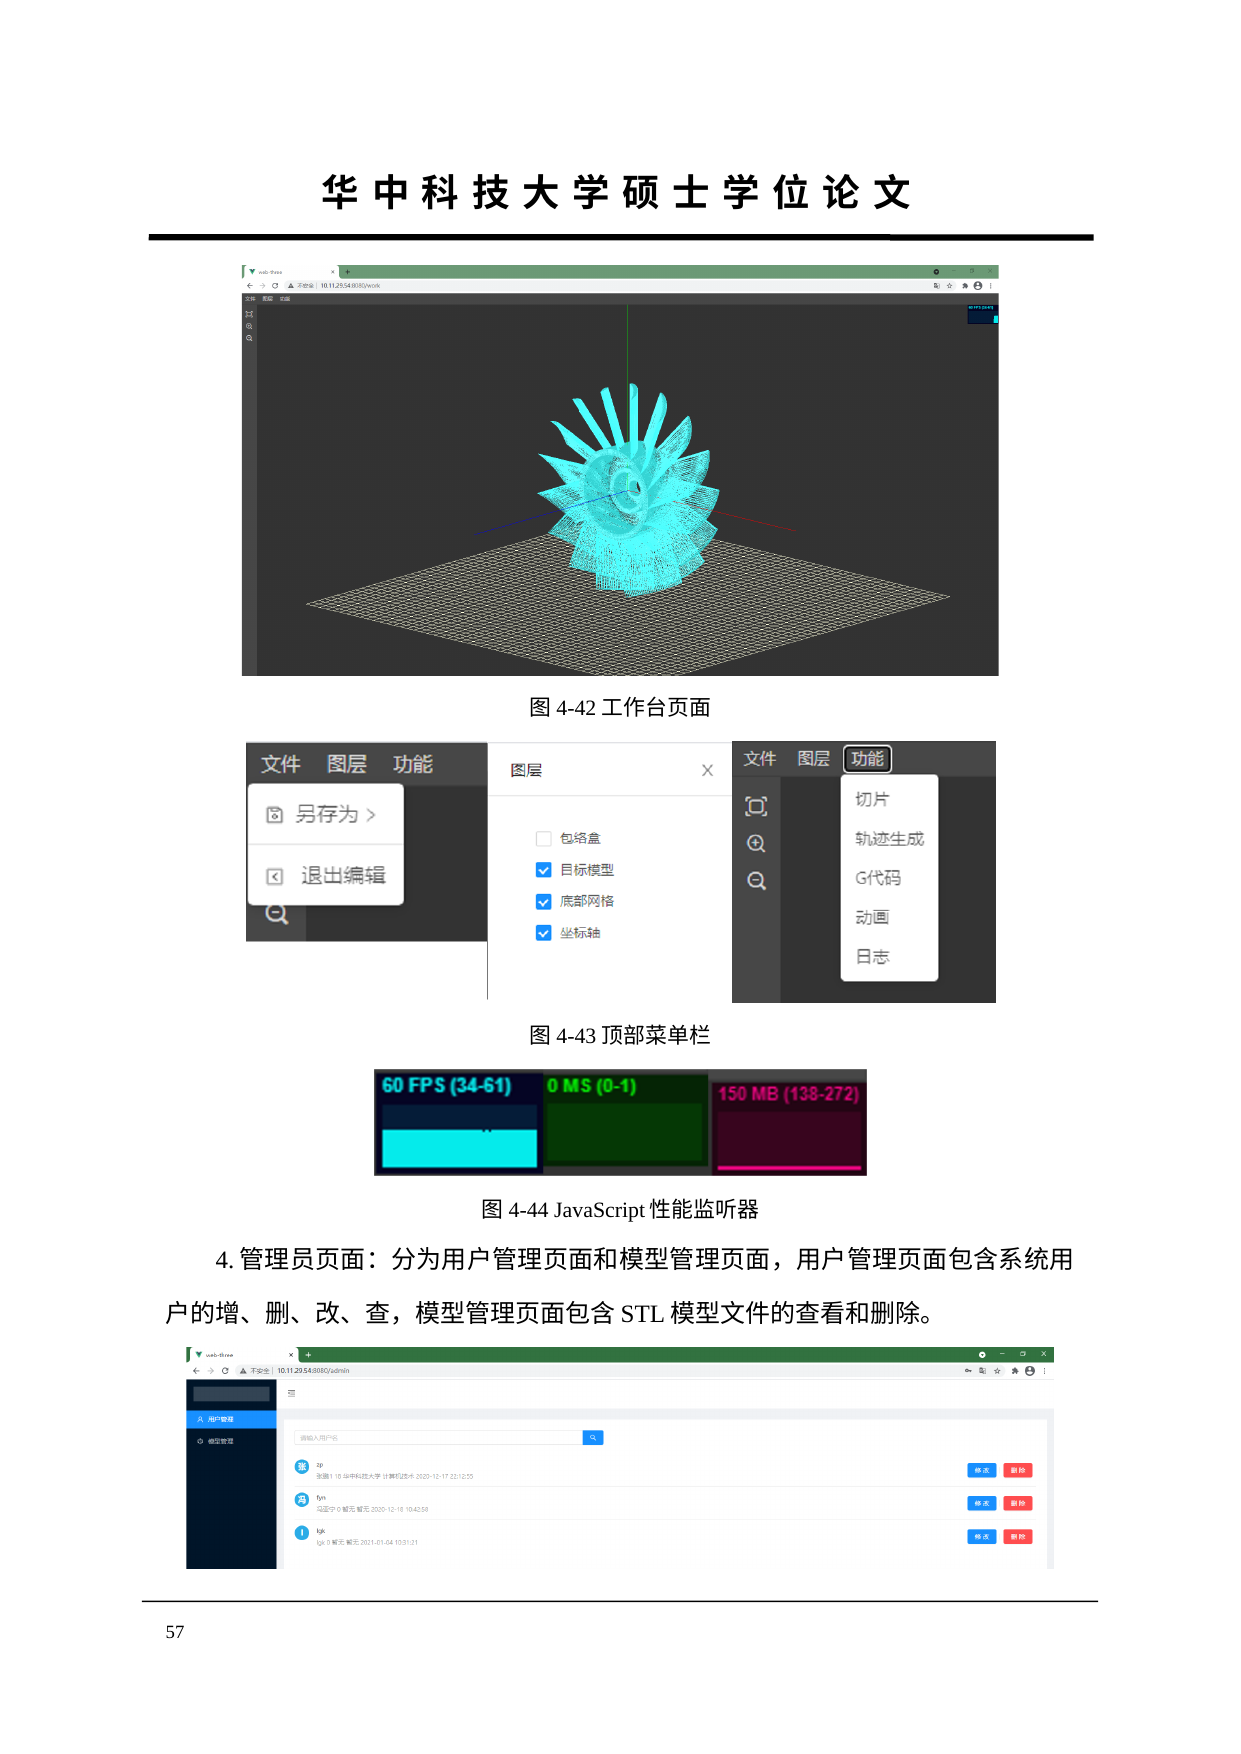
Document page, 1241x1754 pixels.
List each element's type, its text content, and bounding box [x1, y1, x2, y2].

picture [371, 1065, 869, 1180]
picture [242, 737, 998, 1006]
picture [186, 1347, 1054, 1569]
picture [241, 265, 999, 676]
list 管理员页面：分为用户管理页面和模型管理页面，用户管理页面包含系统用户的增、删、改、查，模型管理页面包含STL模型文件的查看和删除。 [165, 1239, 1075, 1330]
